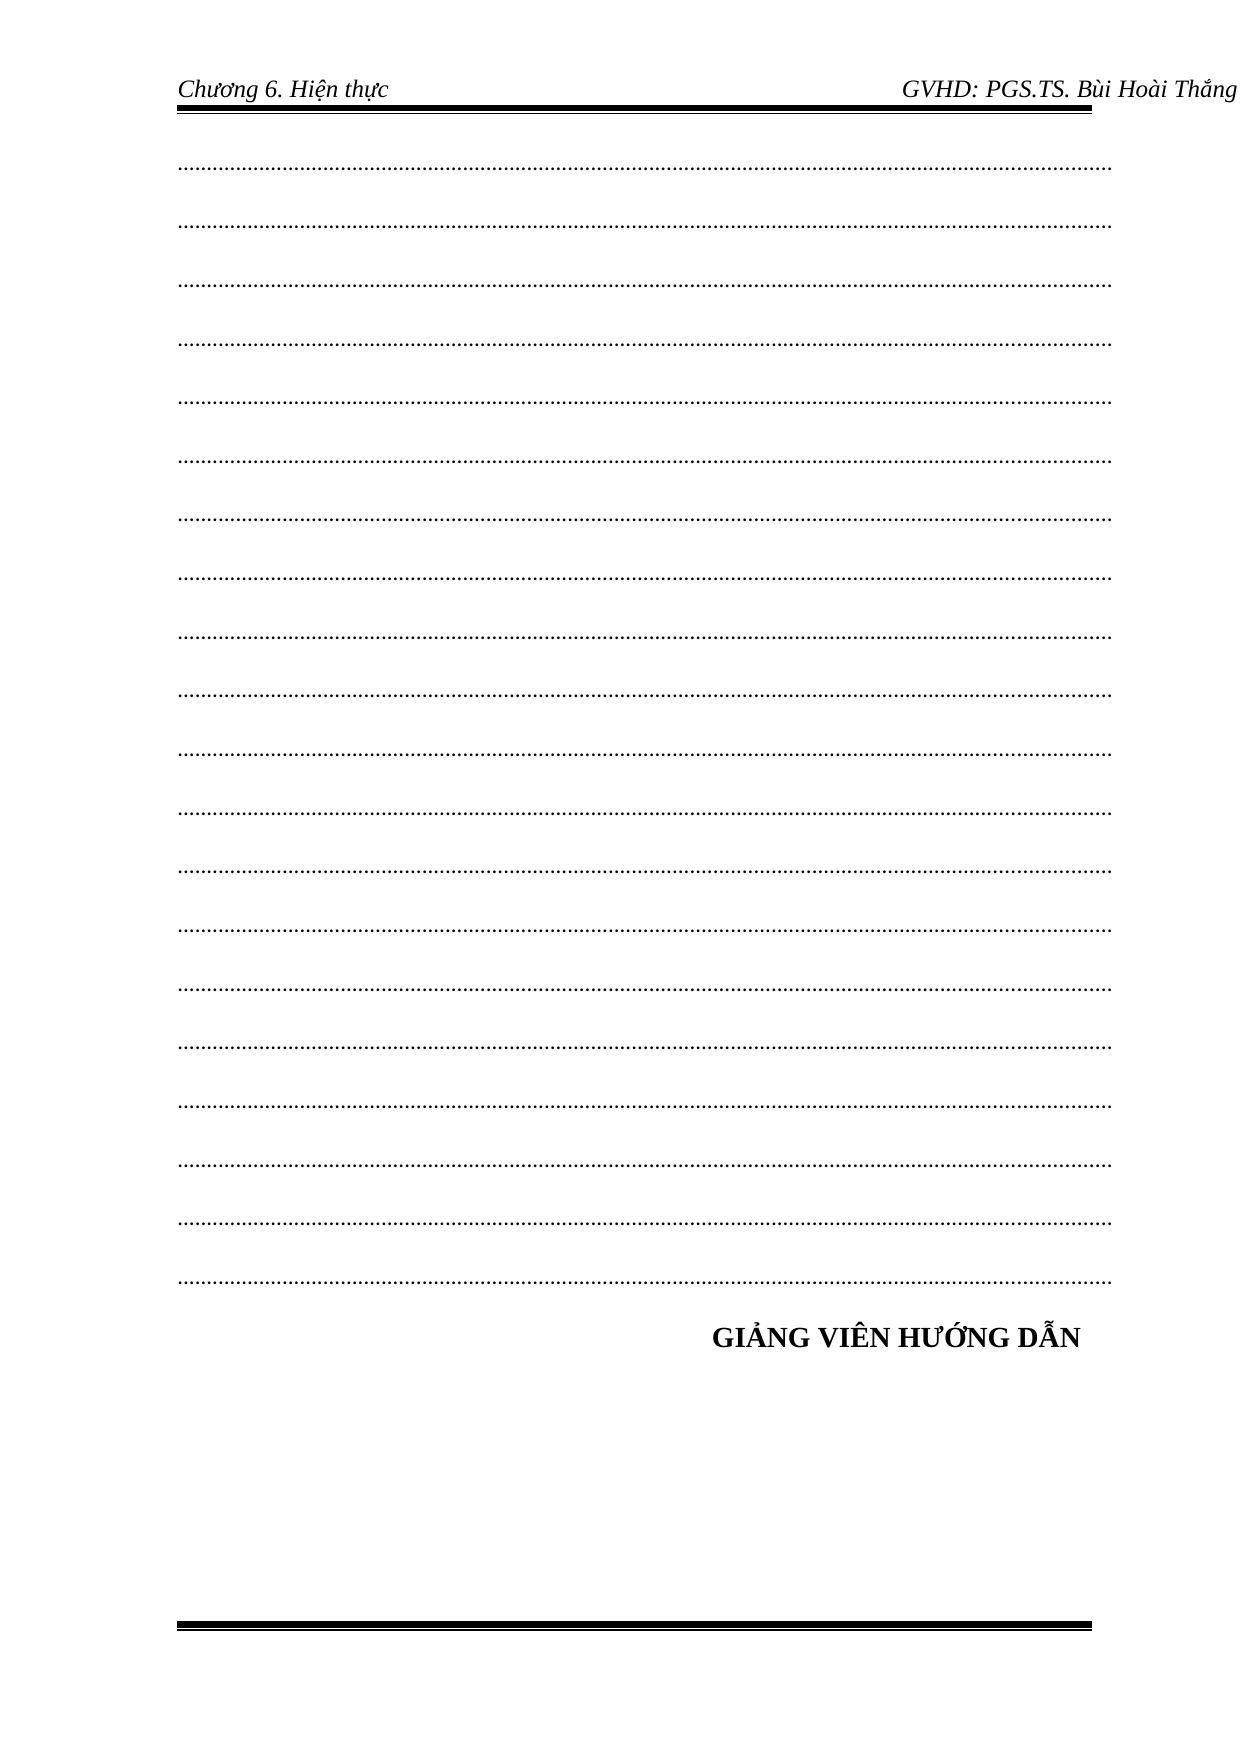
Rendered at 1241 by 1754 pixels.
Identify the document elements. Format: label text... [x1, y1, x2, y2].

text GIẢNG VIÊN HƯỚNG DẪN [712, 1321, 1092, 1354]
